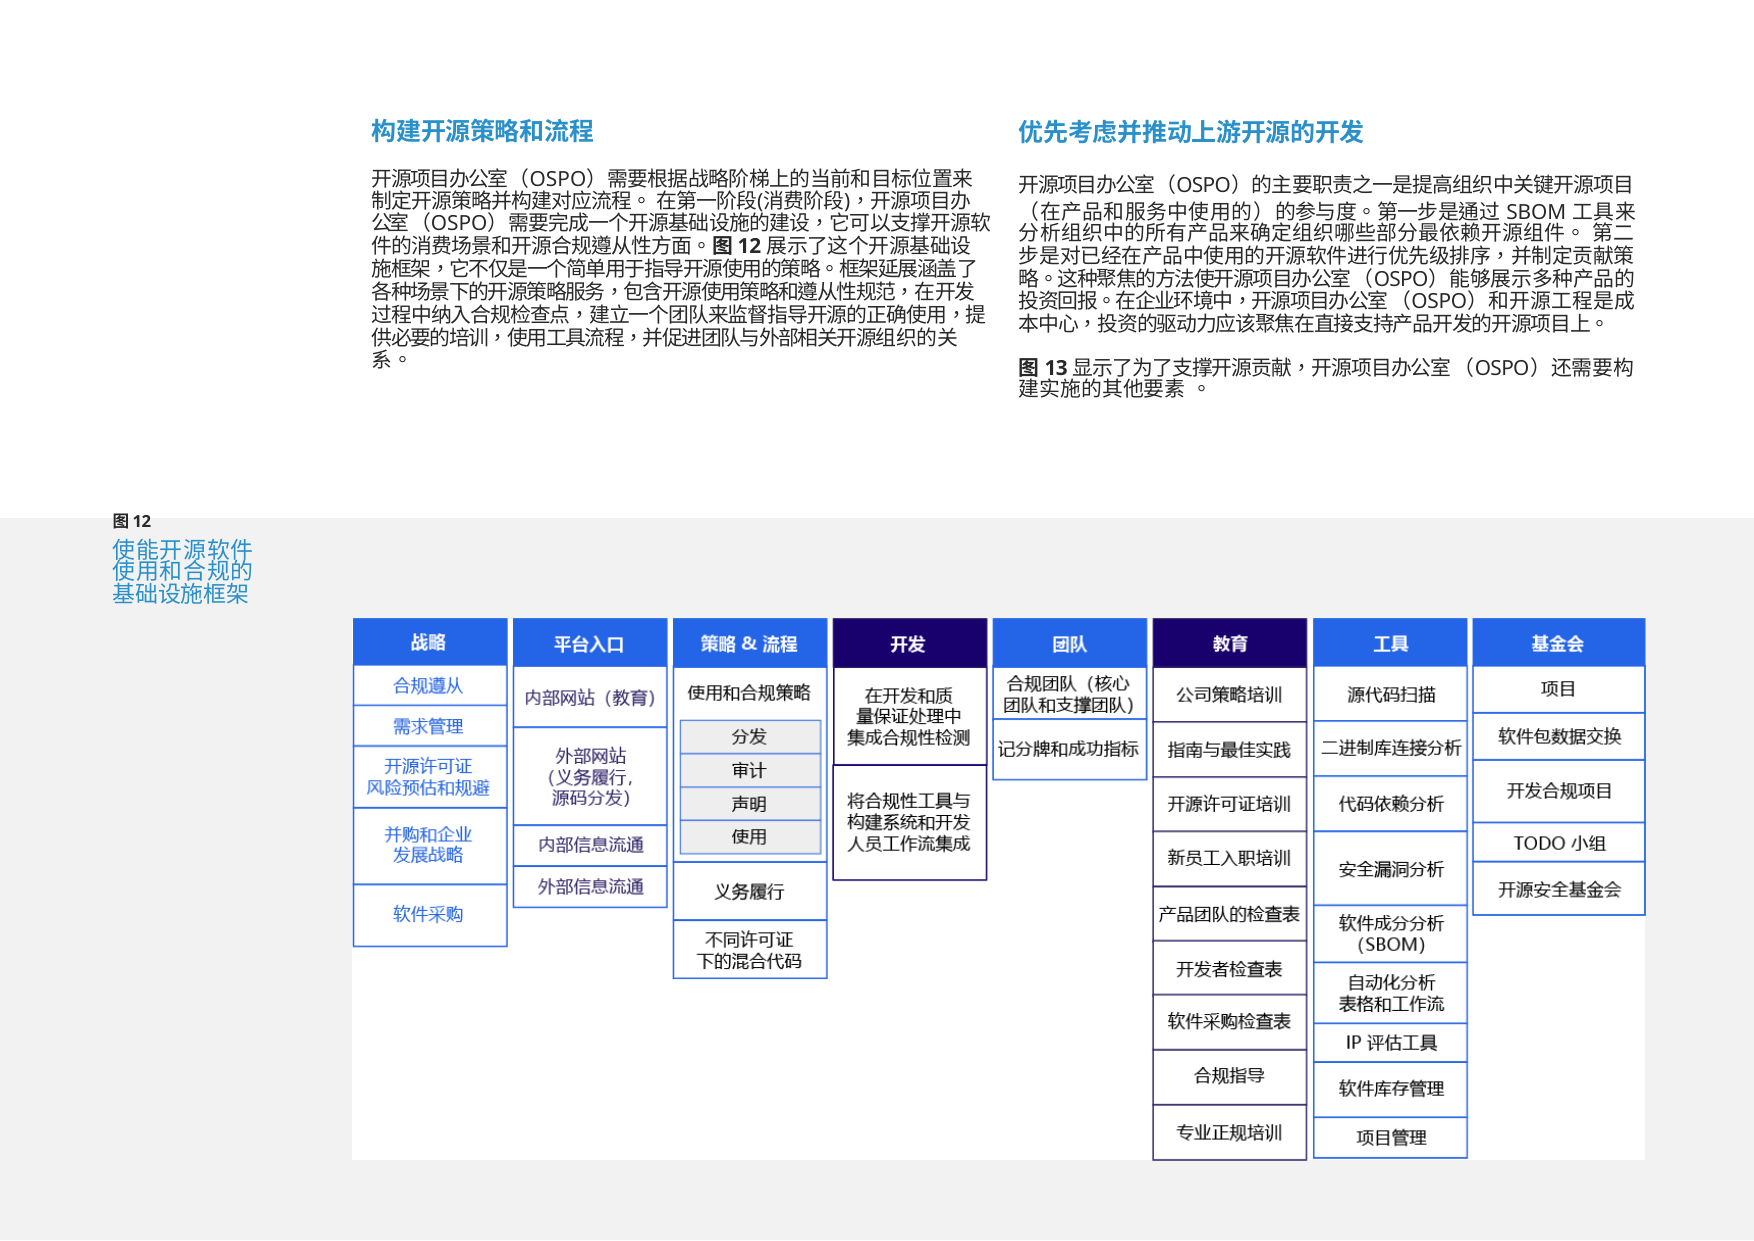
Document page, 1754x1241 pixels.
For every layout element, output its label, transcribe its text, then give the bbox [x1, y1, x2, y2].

subtitle 构建开源策略和流程 [371, 114, 991, 148]
text （在产品和服务中使用的）的参与度。第一步是通过 SBOM 工具来分析组织中的所有产品来确定组织哪些部分最依赖开源组件。 第二步是对已经在产品中使用的开源软件进行优先级排序，并制定贡献策略。这种聚焦的方法使开源项目办公室（OSPO）能够展示多种产品的投资回报。在企业环境中，开源项目办公室（OSPO）和开源工程是成本中心，投资的驱动力应该聚焦在直接支持产品开发的开源项目上。 [1019, 201, 1636, 338]
text 开源项目办公室（OSPO）需要根据战略阶梯上的当前和目标位置来制定开源策略并构建对应流程。 在第一阶段(消费阶段)，开源项目办公室（OSPO）需要完成一个开源基础设施的建设，它可以支撑开源软件的消费场景和开源合规遵从性方面。图12 展示了这个开源基础设施框架，它不仅是一个简单用于指导开源使用的策略。框架延展涵盖了各种场景下的开源策略服务，包含开源使用策略和遵从性规范，在开发过程中纳入合规检查点，建立一个团队来监督指导开源的正确使用，提供必要的培训，使用工具流程，并促进团队与外部相关开源组织的关系。 [371, 169, 991, 374]
subtitle 使能开源软件使用和合规的基础设施框架 [112, 541, 254, 609]
text 开源项目办公室（OSPO）的主要职责之一是提高组织中关键开源项目 [1019, 164, 1754, 199]
text 图13显示了为了支撑开源贡献，开源项目办公室（OSPO）还需要构建实施的其他要素 。 [1019, 357, 1634, 403]
subtitle 优先考虑并推动上游开源的开发 [1019, 115, 1754, 149]
text 图12 [112, 503, 1754, 533]
picture [352, 618, 1646, 1161]
